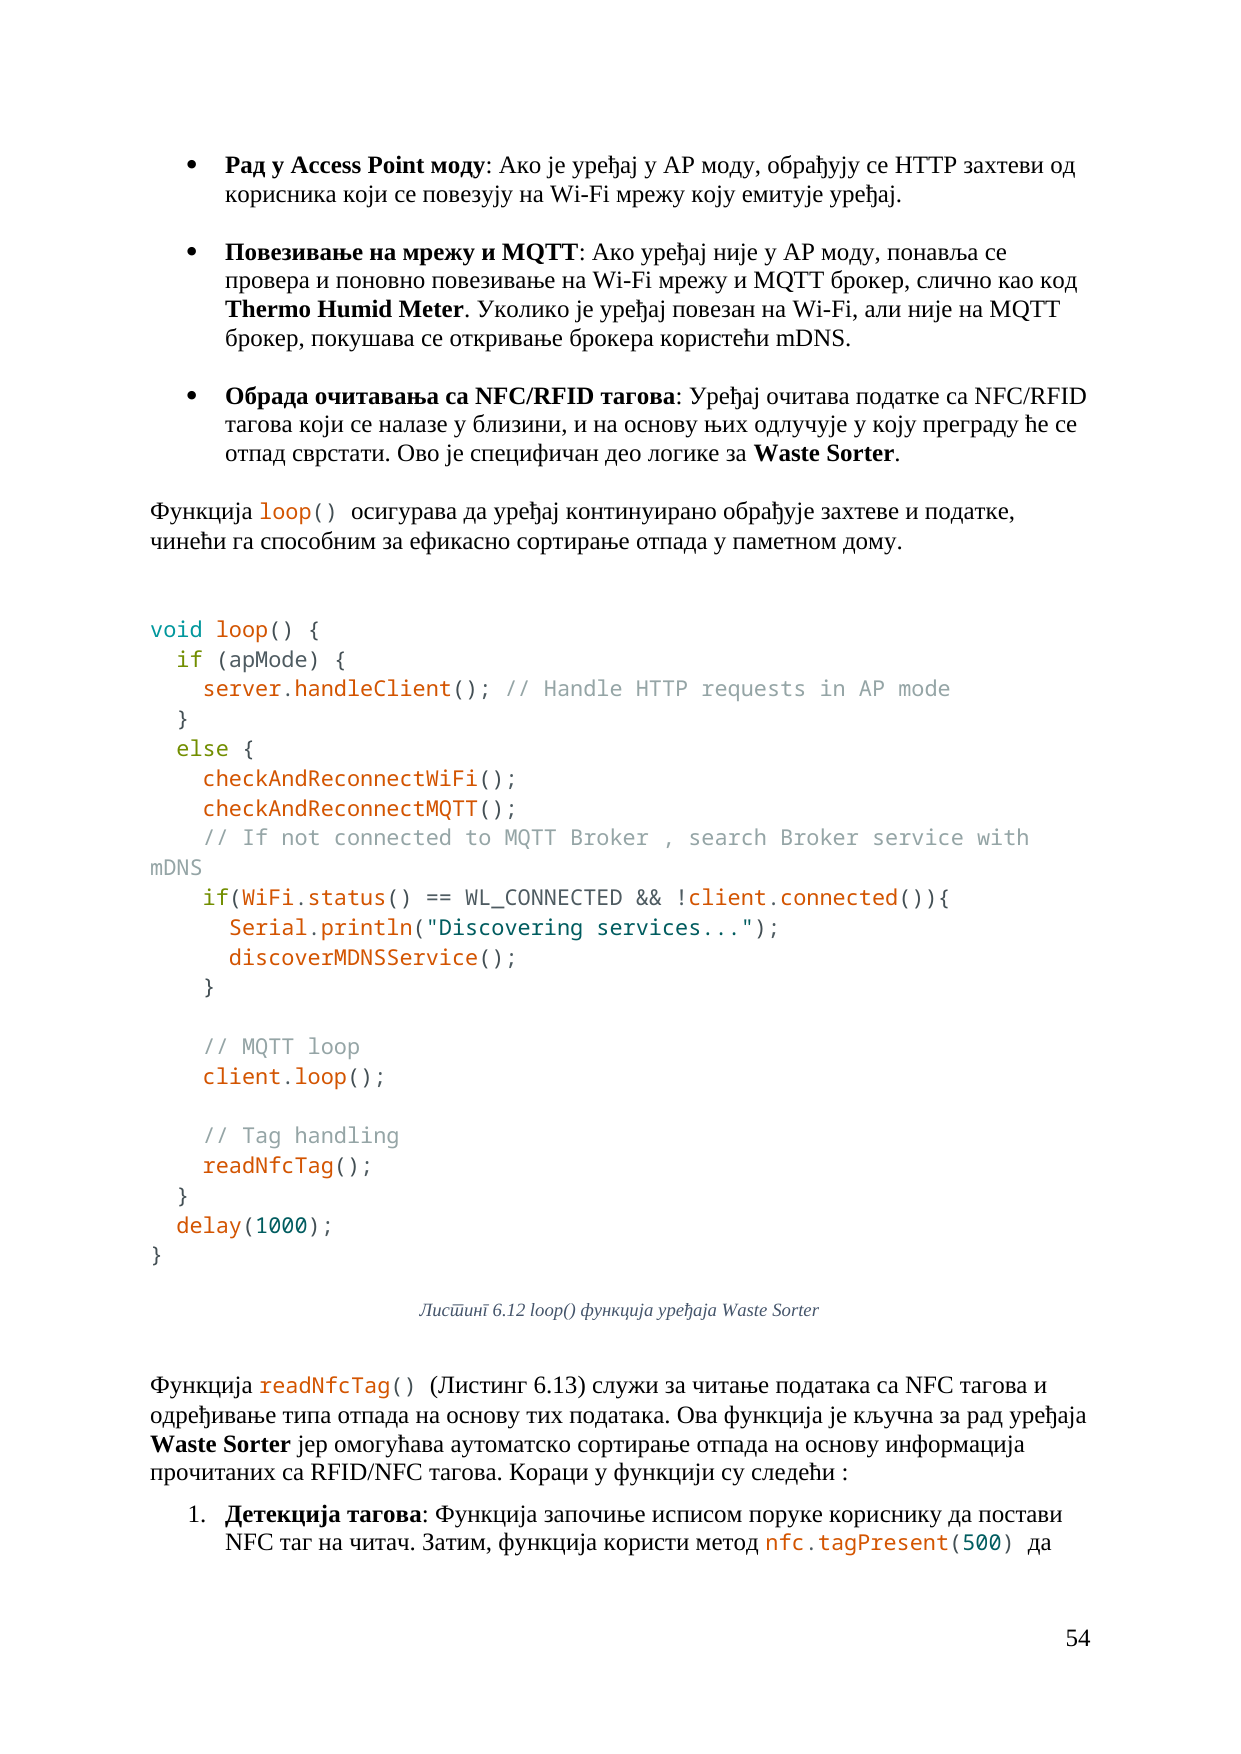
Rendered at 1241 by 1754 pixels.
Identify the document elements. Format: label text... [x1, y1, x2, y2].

text server.handleClient(); // Handle HTTP requests in AP mode [150, 673, 1090, 703]
text Функција loop() осигурава да уређај континуирано обрађује захтеве и податке, чинећи га способним за ефикасно сортирање отпада у паметном дому. [150, 496, 1090, 555]
text if (apMode) { [150, 643, 1090, 673]
text Serial.println("Discovering services..."); [150, 912, 1090, 941]
text } [150, 703, 1090, 733]
text // If not connected to MQTT Broker , search Broker service with mDNS [150, 822, 1090, 882]
list Обрада очитавања са NFC/RFID тагова: Уређај очитава податке са NFC/RFID тагова који се налазе у близини, и на основу њих одлучује у коју преграду ће се отпад сврстати. Ово је специфичан део логике за Waste Sorter. [187, 381, 1090, 467]
text if(WiFi.status() == WL_CONNECTED && !client.connected()){ [150, 882, 1090, 912]
text } [150, 971, 1090, 1001]
text } [150, 1239, 1090, 1269]
list Рад у Access Point моду: Ако је уређај у AP моду, обрађују се HTTP захтеви од корисника који се повезују на Wi-Fi мрежу коју емитује уређај. [187, 150, 1090, 207]
text checkAndReconnectWiFi(); [150, 763, 1090, 792]
text // MQTT loop [150, 1031, 1090, 1061]
text delay(1000); [150, 1209, 1090, 1239]
text client.loop(); [150, 1061, 1090, 1090]
list Повезивање на мрежу и MQTT: Ако уређај није у AP моду, понавља се провера и поновно повезивање на Wi-Fi мрежу и MQTT брокер, слично као код Thermo Humid Meter. Уколико је уређај повезан на Wi-Fi, али није на MQTT брокер, покушава се откривање брокера користећи mDNS. [187, 237, 1090, 352]
text readNfcTag(); [150, 1150, 1090, 1180]
text else { [150, 733, 1090, 763]
text void loop() { [150, 614, 1090, 643]
text discoverMDNSService(); [150, 941, 1090, 971]
text } [150, 1180, 1090, 1209]
text checkAndReconnectMQTT(); [150, 792, 1090, 822]
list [187, 1499, 1090, 1557]
text // Tag handling [150, 1120, 1090, 1150]
